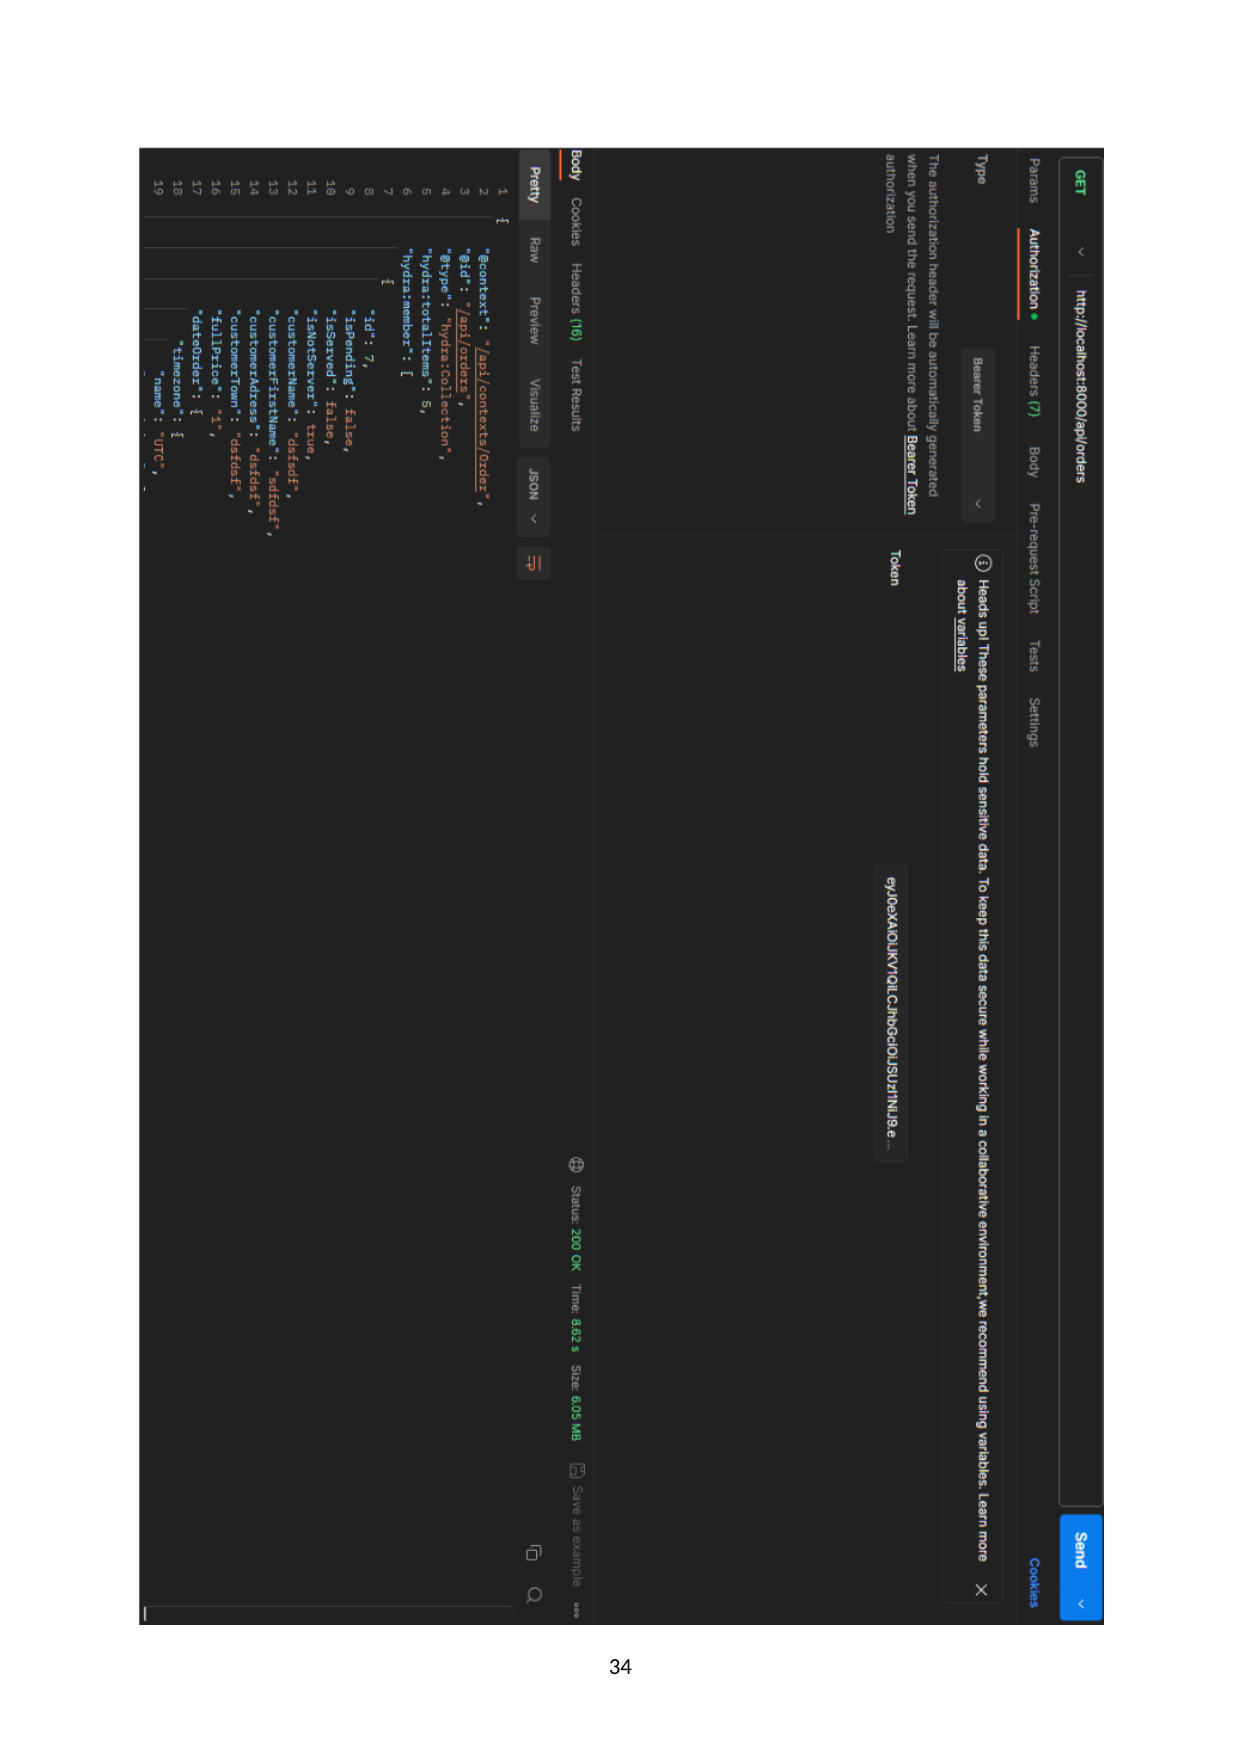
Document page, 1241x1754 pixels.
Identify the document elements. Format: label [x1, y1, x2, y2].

picture [140, 149, 1104, 1623]
